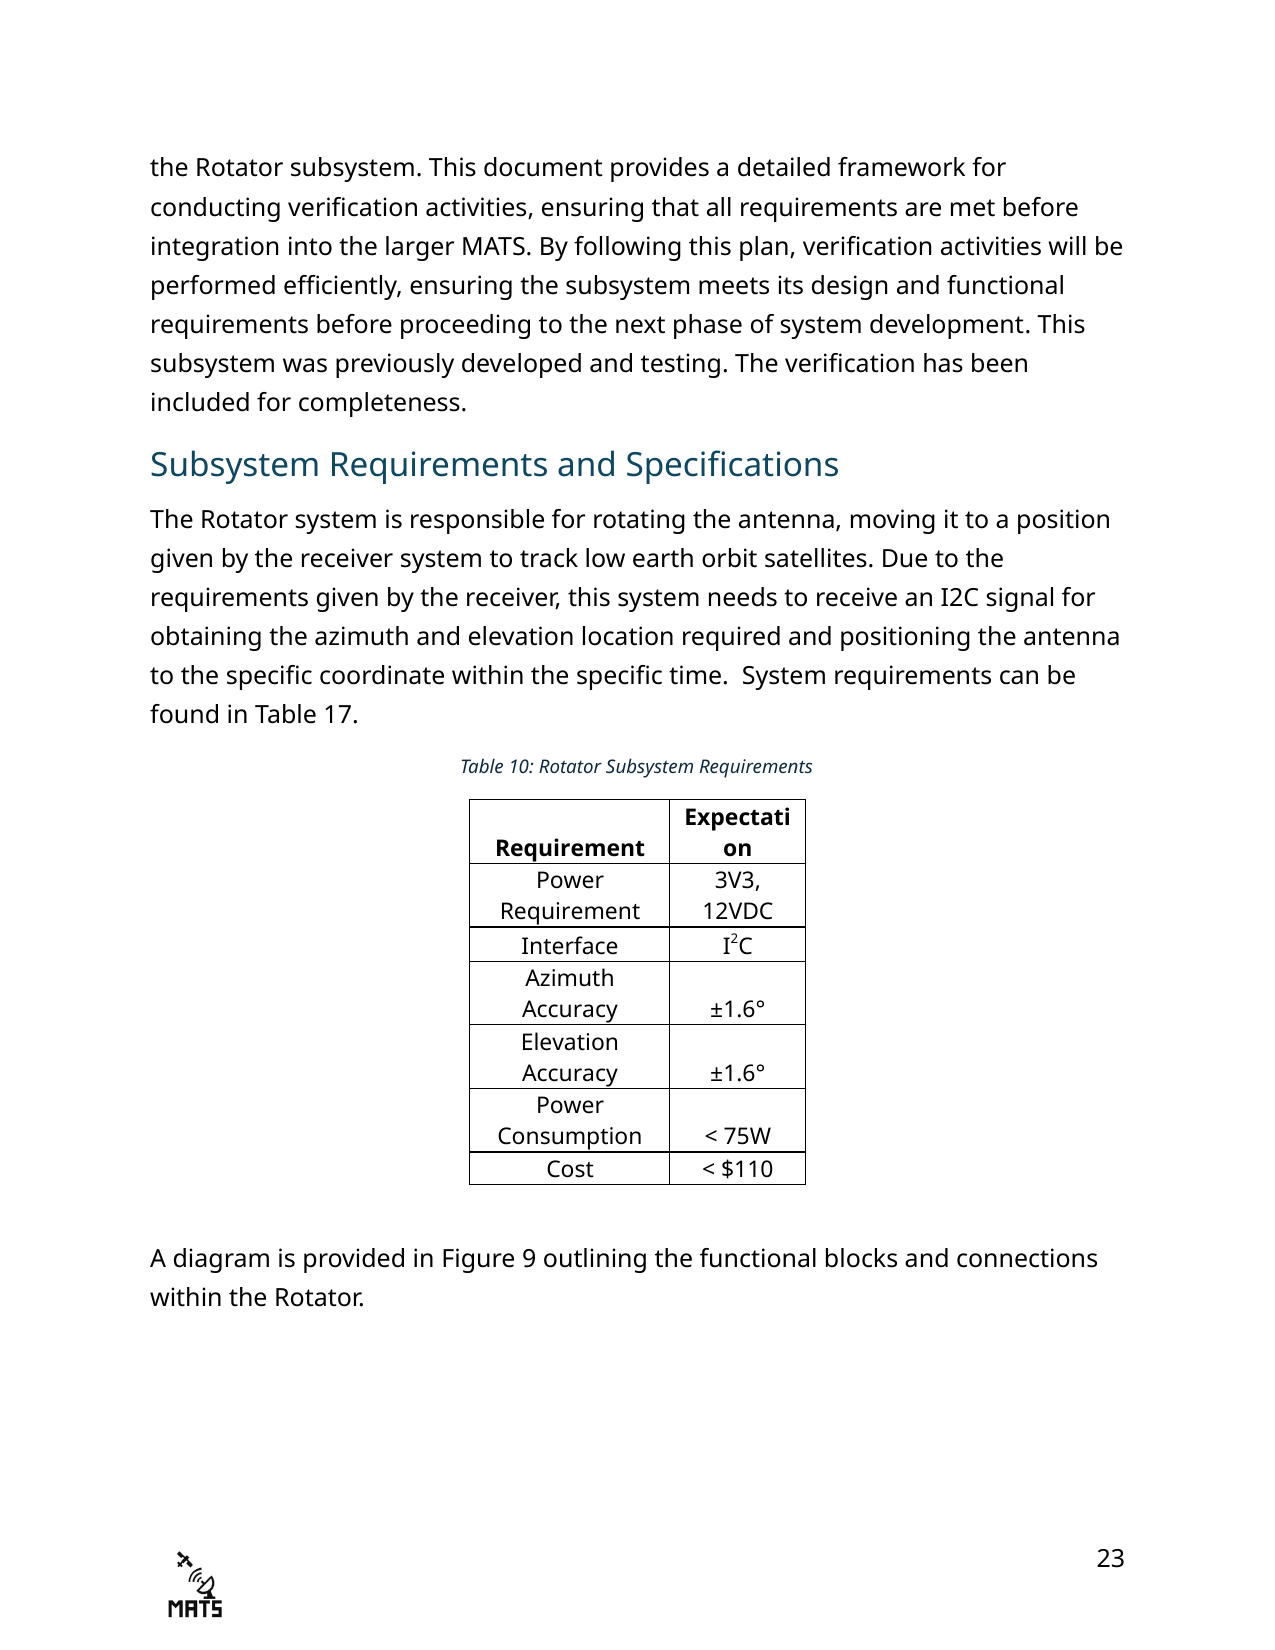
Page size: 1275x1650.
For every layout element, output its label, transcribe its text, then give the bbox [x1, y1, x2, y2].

table_cell Power Consumption [470, 1089, 669, 1151]
table_cell Elevation Accuracy [470, 1025, 669, 1088]
picture [150, 1542, 240, 1632]
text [150, 150, 1125, 419]
table_cell Cost [470, 1153, 669, 1184]
text Table 10: Rotator Subsystem Requirements [150, 753, 1125, 778]
table_cell ±1.6° [670, 1025, 805, 1088]
table_cell Power Requirement [470, 864, 669, 926]
subtitle Subsystem Requirements and Specifications [150, 441, 1125, 486]
table_header Requirement [470, 800, 669, 863]
table_cell < $110 [670, 1153, 805, 1184]
table_cell I2C [670, 928, 805, 961]
table_cell Azimuth Accuracy [470, 962, 669, 1024]
table_header Expectation [670, 800, 805, 863]
text The Rotator system is responsible for rotating the antenna, moving it to a position given by the receiver system to track low earth orbit satellites. Due to the requirements given by the receiver, this system needs to receive an I2C signal for obtaining the azimuth and elevation location required and positioning the antenna to the specific coordinate within the specific time. System requirements can be found in Table 17. [150, 501, 1125, 731]
text A diagram is provided in Figure 6 outlining the functional blocks and connections within the Rotator. [150, 1241, 1125, 1314]
table_cell Interface [470, 928, 669, 961]
table_cell ±1.6° [670, 962, 805, 1024]
table_cell < 75W [670, 1089, 805, 1151]
table_cell 3V3, 12VDC [670, 864, 805, 926]
